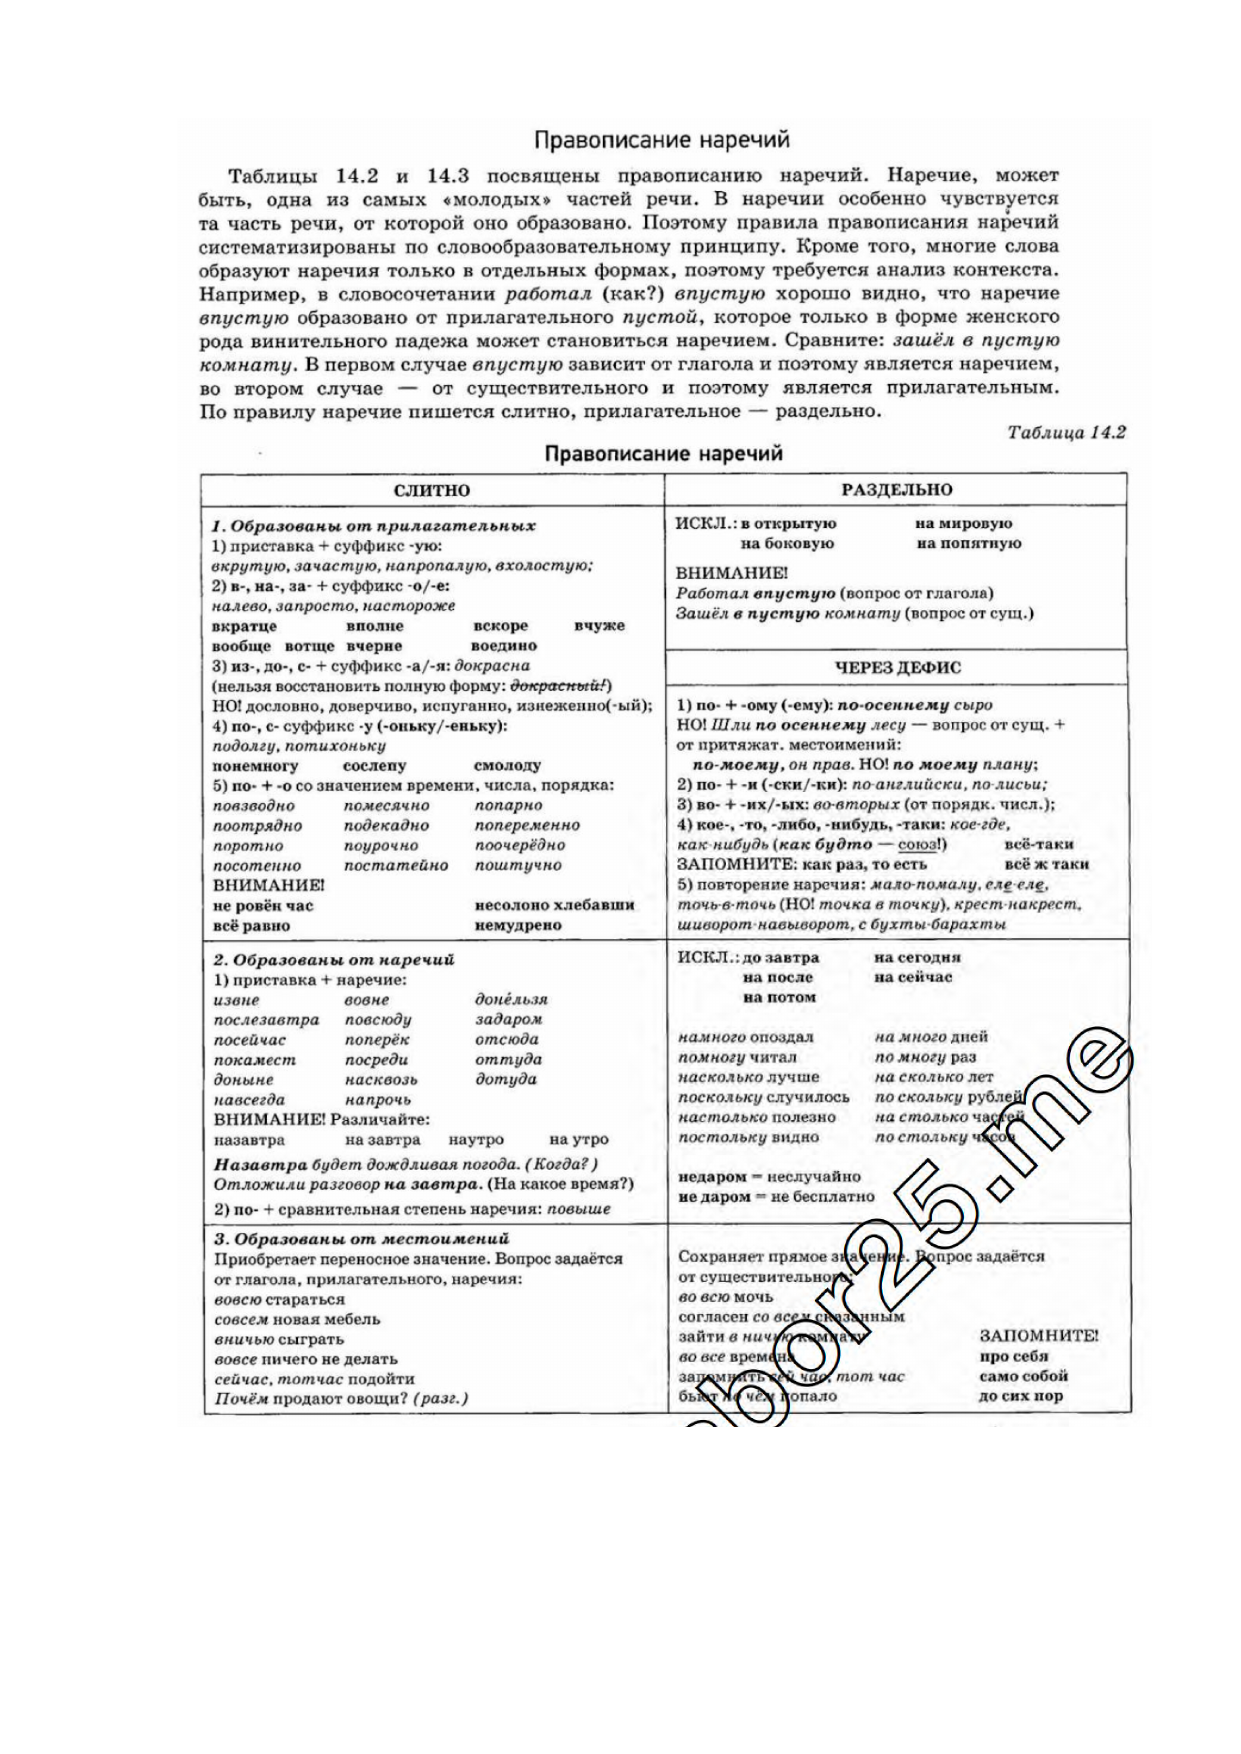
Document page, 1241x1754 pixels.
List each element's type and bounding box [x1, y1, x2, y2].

picture [177, 118, 1152, 1427]
